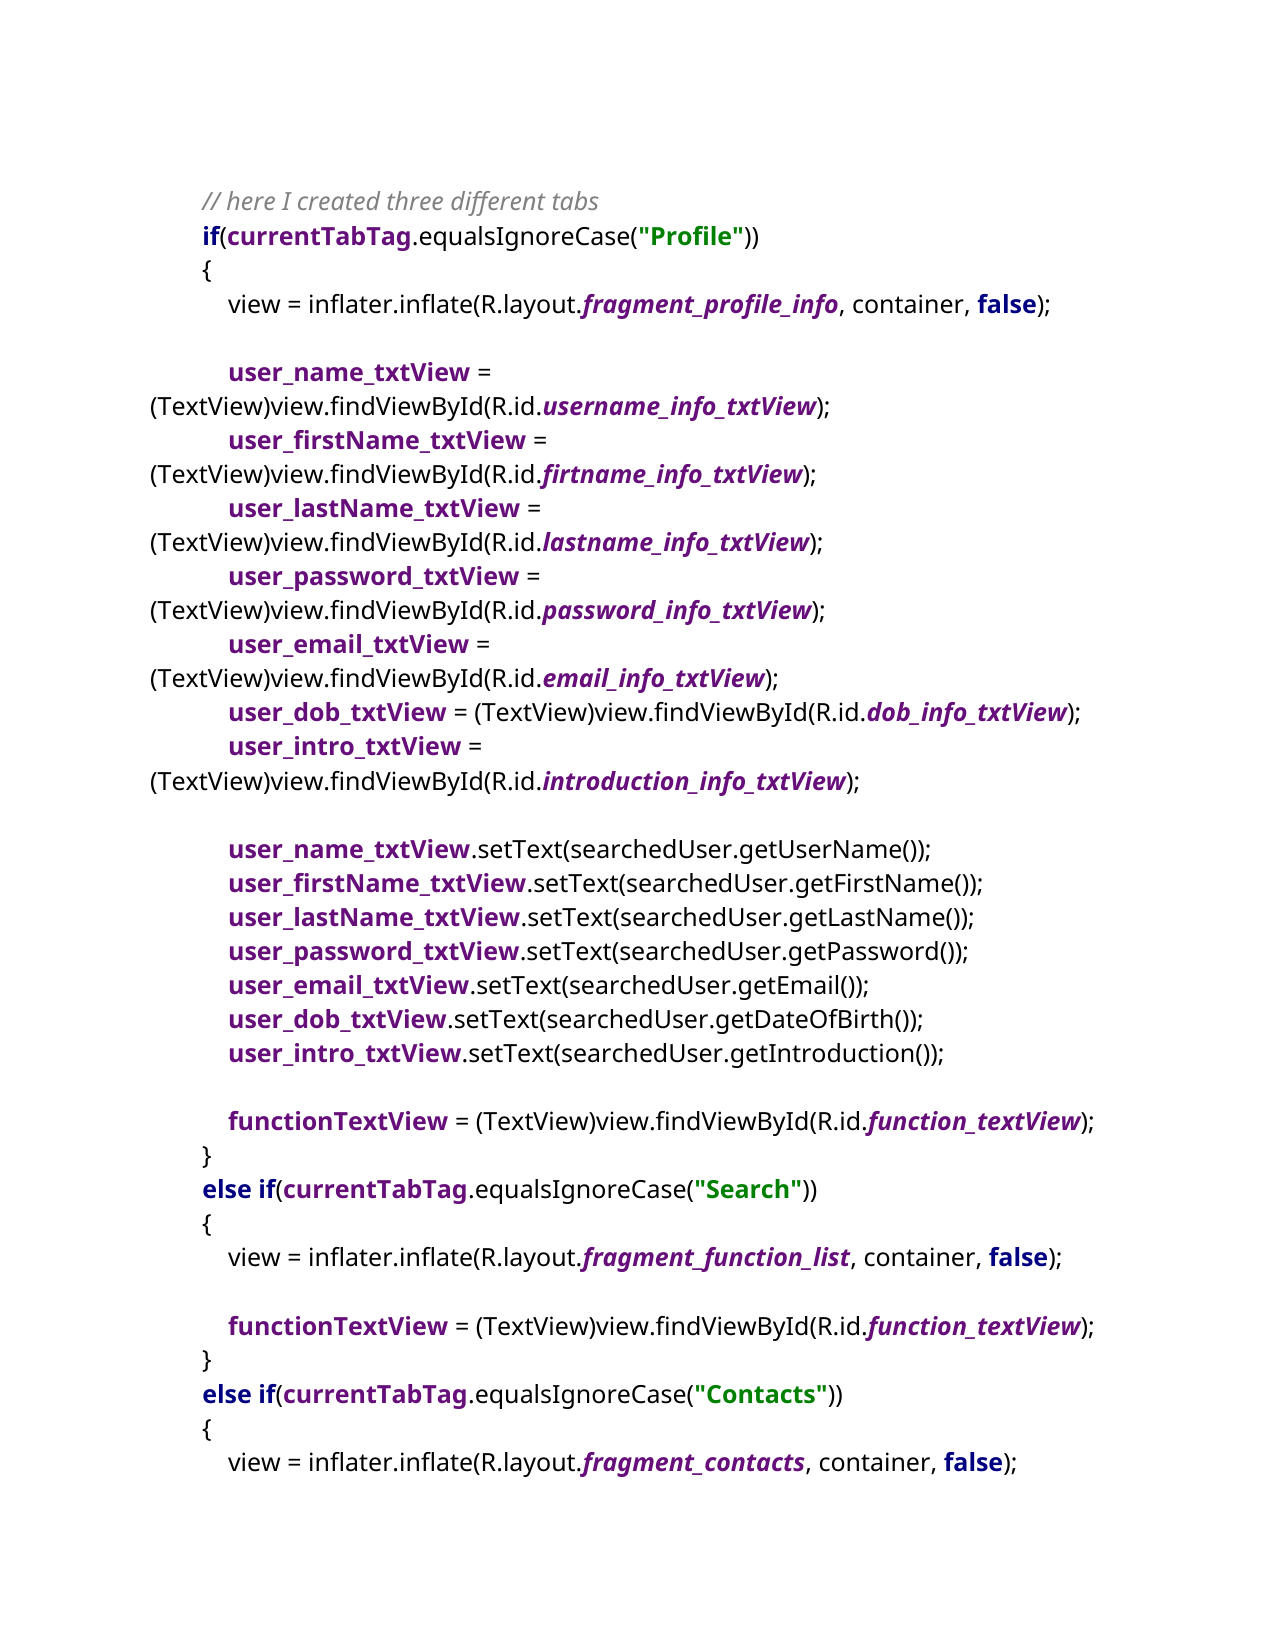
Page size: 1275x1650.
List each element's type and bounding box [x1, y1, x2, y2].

text [150, 150, 1125, 1478]
